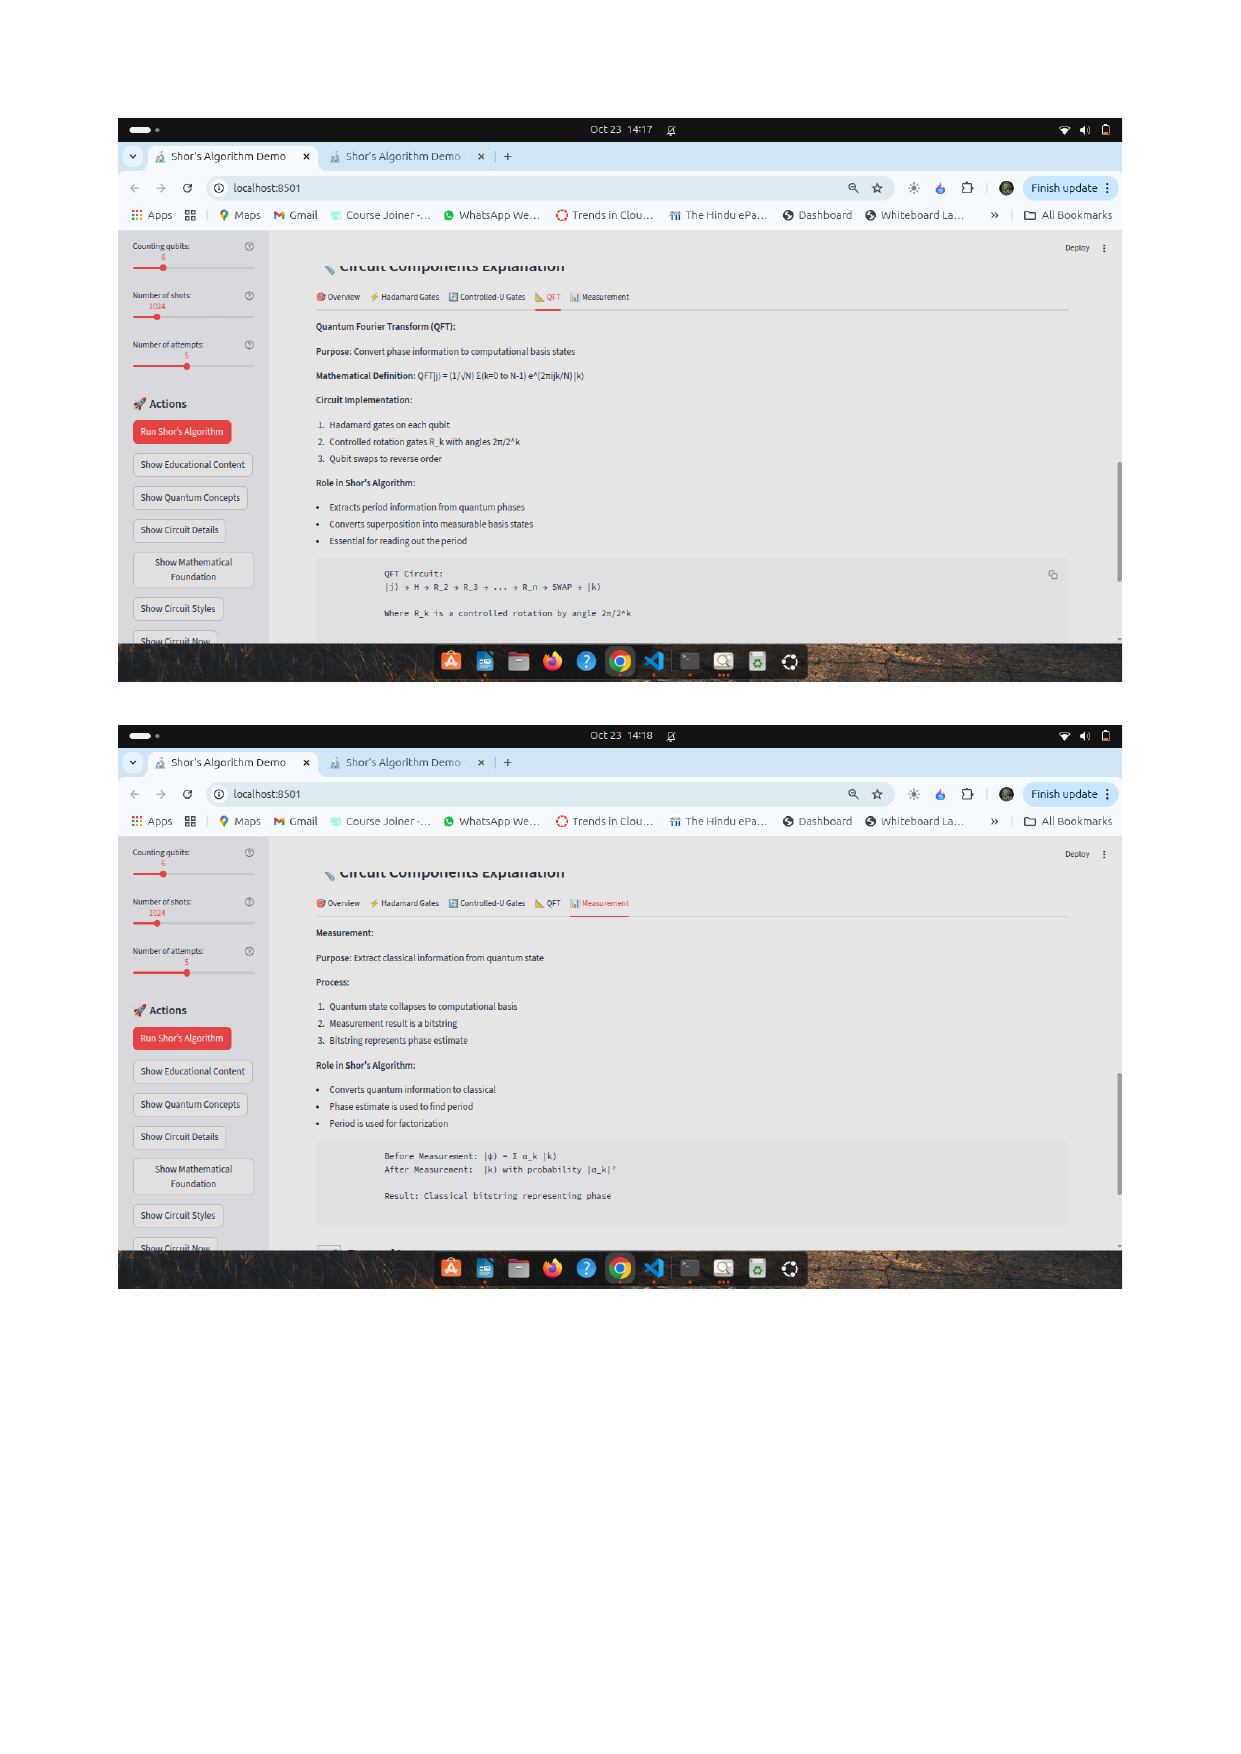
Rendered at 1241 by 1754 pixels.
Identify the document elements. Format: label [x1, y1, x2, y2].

picture [118, 118, 1123, 682]
picture [118, 725, 1123, 1289]
